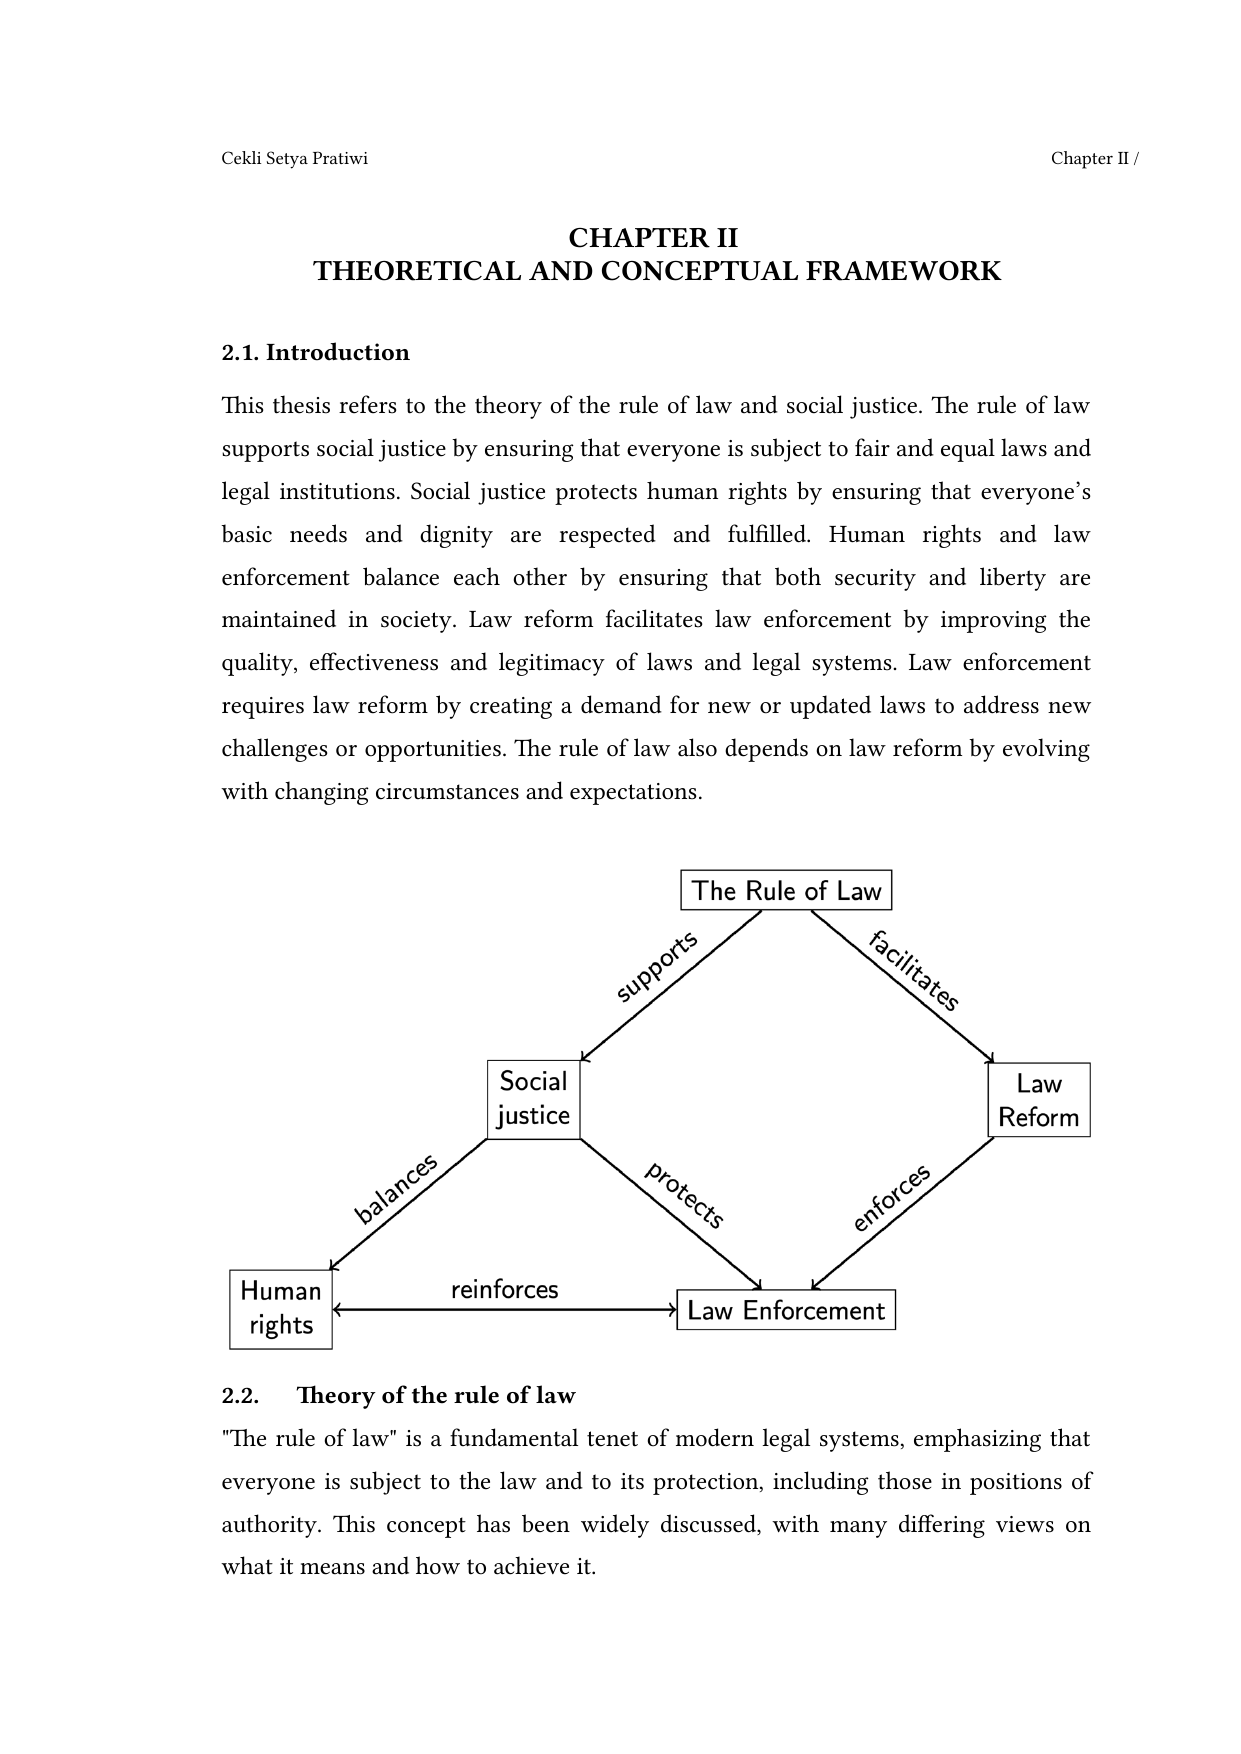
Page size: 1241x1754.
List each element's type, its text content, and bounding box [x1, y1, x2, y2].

text This thesis refers to the theory of the rule of law and social justice. The rule of law supports social justice by ensuring that everyone is subject to fair and equal laws and legal institutions. Social justice protects human rights by ensuring that everyone’s basic needs and dignity are respected and fulfilled. Human rights and law enforcement balance each other by ensuring that both security and liberty are maintained in society. Law reform facilitates law enforcement by improving the quality, effectiveness and legitimacy of laws and legal systems. Law enforcement requires law reform by creating a demand for new or updated laws to address new challenges or opportunities. The rule of law also depends on law reform by evolving with changing circumstances and expectations. [221, 391, 1092, 805]
list Theory of the rule of law [221, 1353, 1092, 1410]
text "The rule of law" is a fundamental tenet of modern legal systems, emphasizing that everyone is subject to the law and to its protection, including those in positions of authority. This concept has been widely discussed, with many differing views on what it means and how to achieve it. [221, 1424, 1092, 1581]
picture [221, 862, 1103, 1353]
subtitle Introduction [221, 338, 1092, 366]
text CHAPTER II THEORETICAL AND CONCEPTUAL FRAMEWORK [221, 221, 1092, 288]
